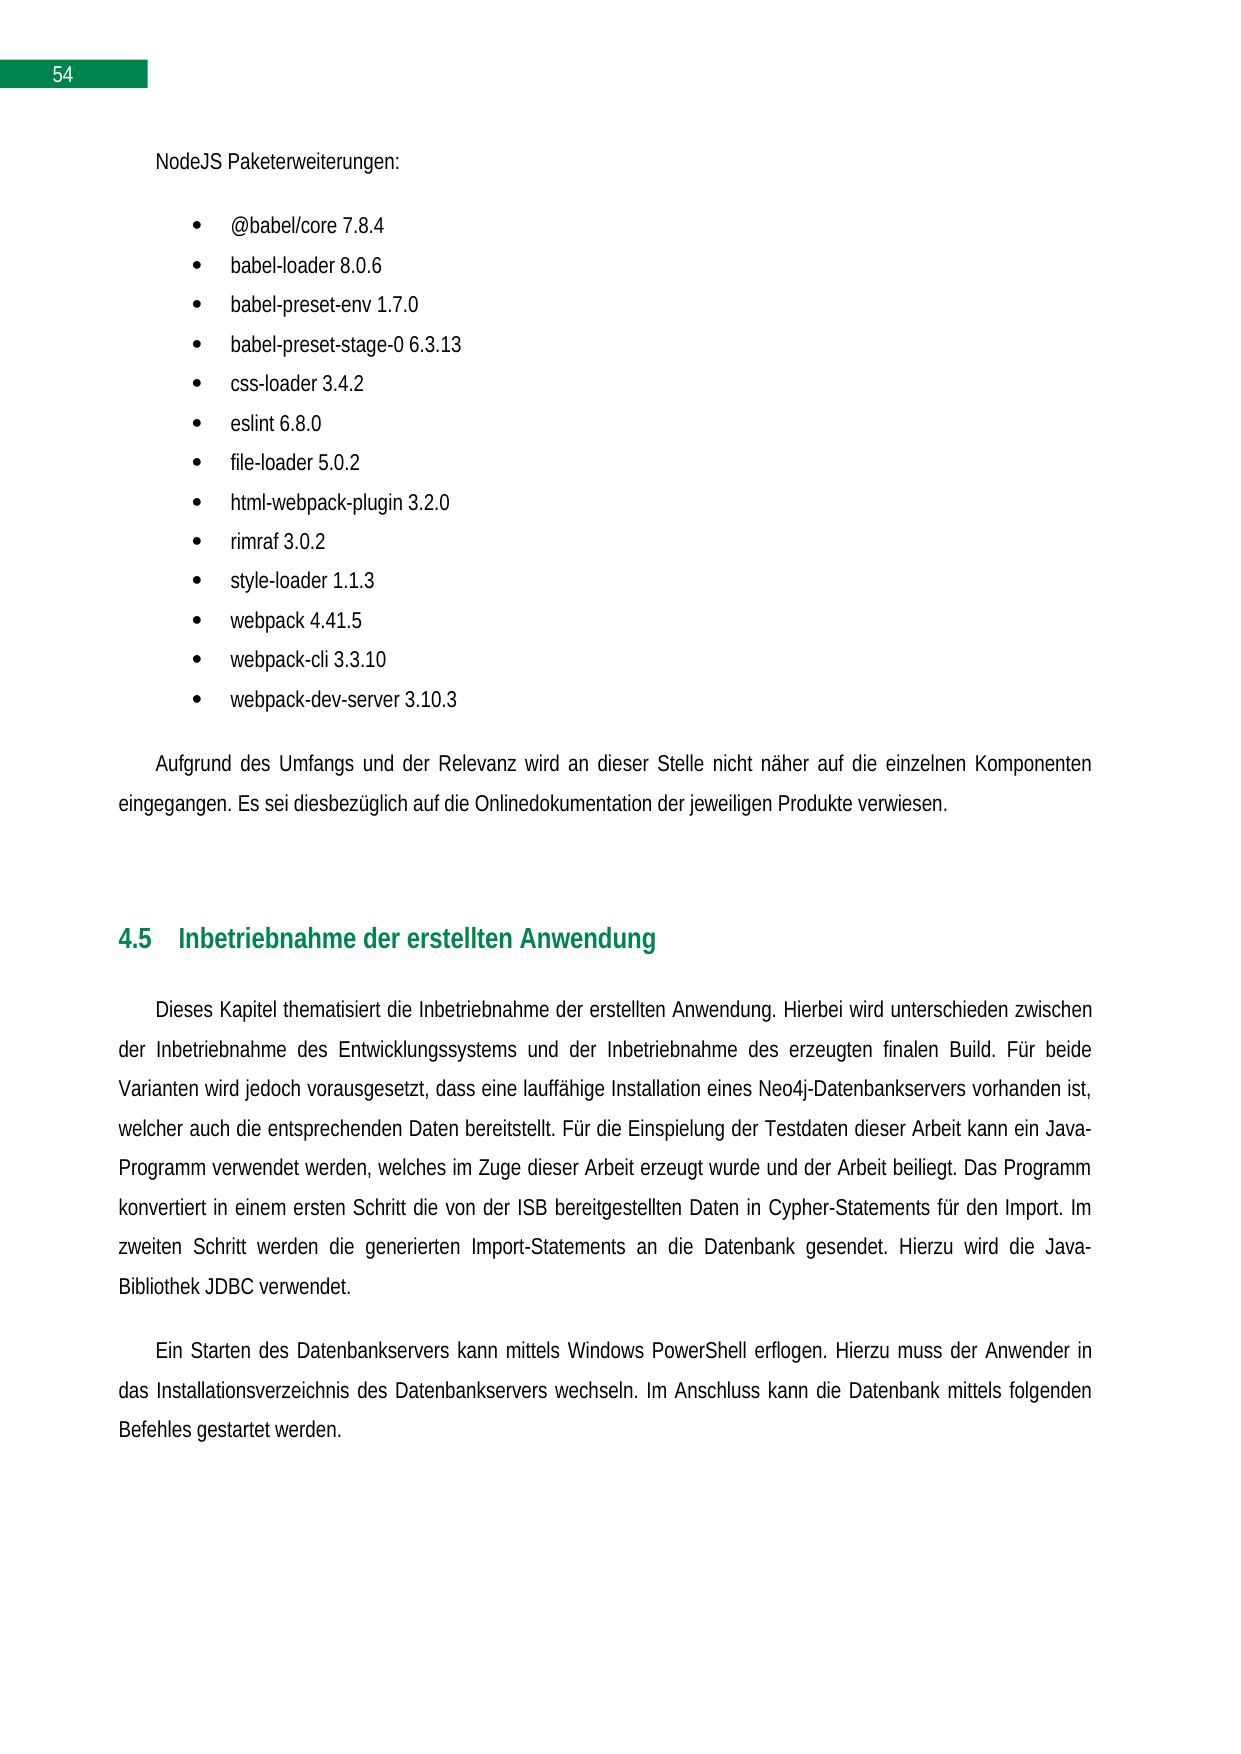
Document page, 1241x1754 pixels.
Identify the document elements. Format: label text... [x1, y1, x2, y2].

list eslint 6.8.0 [193, 409, 1092, 436]
list webpack 4.41.5 [193, 607, 1092, 633]
list webpack-cli 3.3.10 [193, 646, 1092, 673]
list babel-preset-env 1.7.0 [193, 291, 1092, 317]
list style-loader 1.1.3 [193, 567, 1092, 594]
text Aufgrund des Umfangs und der Relevanz wird an dieser Stelle nicht näher auf die einzelnen Komponenten eingegangen. Es sei diesbezüglich auf die Onlinedokumentation der jeweiligen Produkte verwiesen. [118, 750, 1092, 816]
list file-loader 5.0.2 [193, 449, 1092, 475]
text Ein Starten des Datenbankservers kann mittels Windows PowerShell erflogen. Hierzu muss der Anwender in das Installationsverzeichnis des Datenbankservers wechseln. Im Anschluss kann die Datenbank mittels folgenden Befehles gestartet werden. [118, 1337, 1092, 1442]
subtitle Inbetriebnahme der erstellten Anwendung [118, 921, 1092, 954]
list babel-loader 8.0.6 [193, 252, 1092, 278]
text NodeJS Paketerweiterungen: [118, 148, 1092, 174]
list css-loader 3.4.2 [193, 370, 1092, 396]
list webpack-dev-server 3.10.3 [193, 686, 1092, 712]
list html-webpack-plugin 3.2.0 [193, 488, 1092, 515]
list @babel/core 7.8.4 [193, 212, 1092, 238]
list babel-preset-stage-0 6.3.13 [193, 331, 1092, 357]
list rimraf 3.0.2 [193, 528, 1092, 554]
text Dieses Kapitel thematisiert die Inbetriebnahme der erstellten Anwendung. Hierbei wird unterschieden zwischen der Inbetriebnahme des Entwicklungssystems und der Inbetriebnahme des erzeugten finalen Build. Für beide Varianten wird jedoch vorausgesetzt, dass eine lauffähige Installation eines Neo4j-Datenbankservers vorhanden ist, welcher auch die entsprechenden Daten bereitstellt. Für die Einspielung der Testdaten dieser Arbeit kann ein Java-Programm verwendet werden, welches im Zuge dieser Arbeit erzeugt wurde und der Arbeit beiliegt. Das Programm konvertiert in einem ersten Schritt die von der ISB bereitgestellten Daten in Cypher-Statements für den Import. Im zweiten Schritt werden die generierten Import-Statements an die Datenbank gesendet. Hierzu wird die Java-Bibliothek JDBC verwendet. [118, 996, 1092, 1299]
